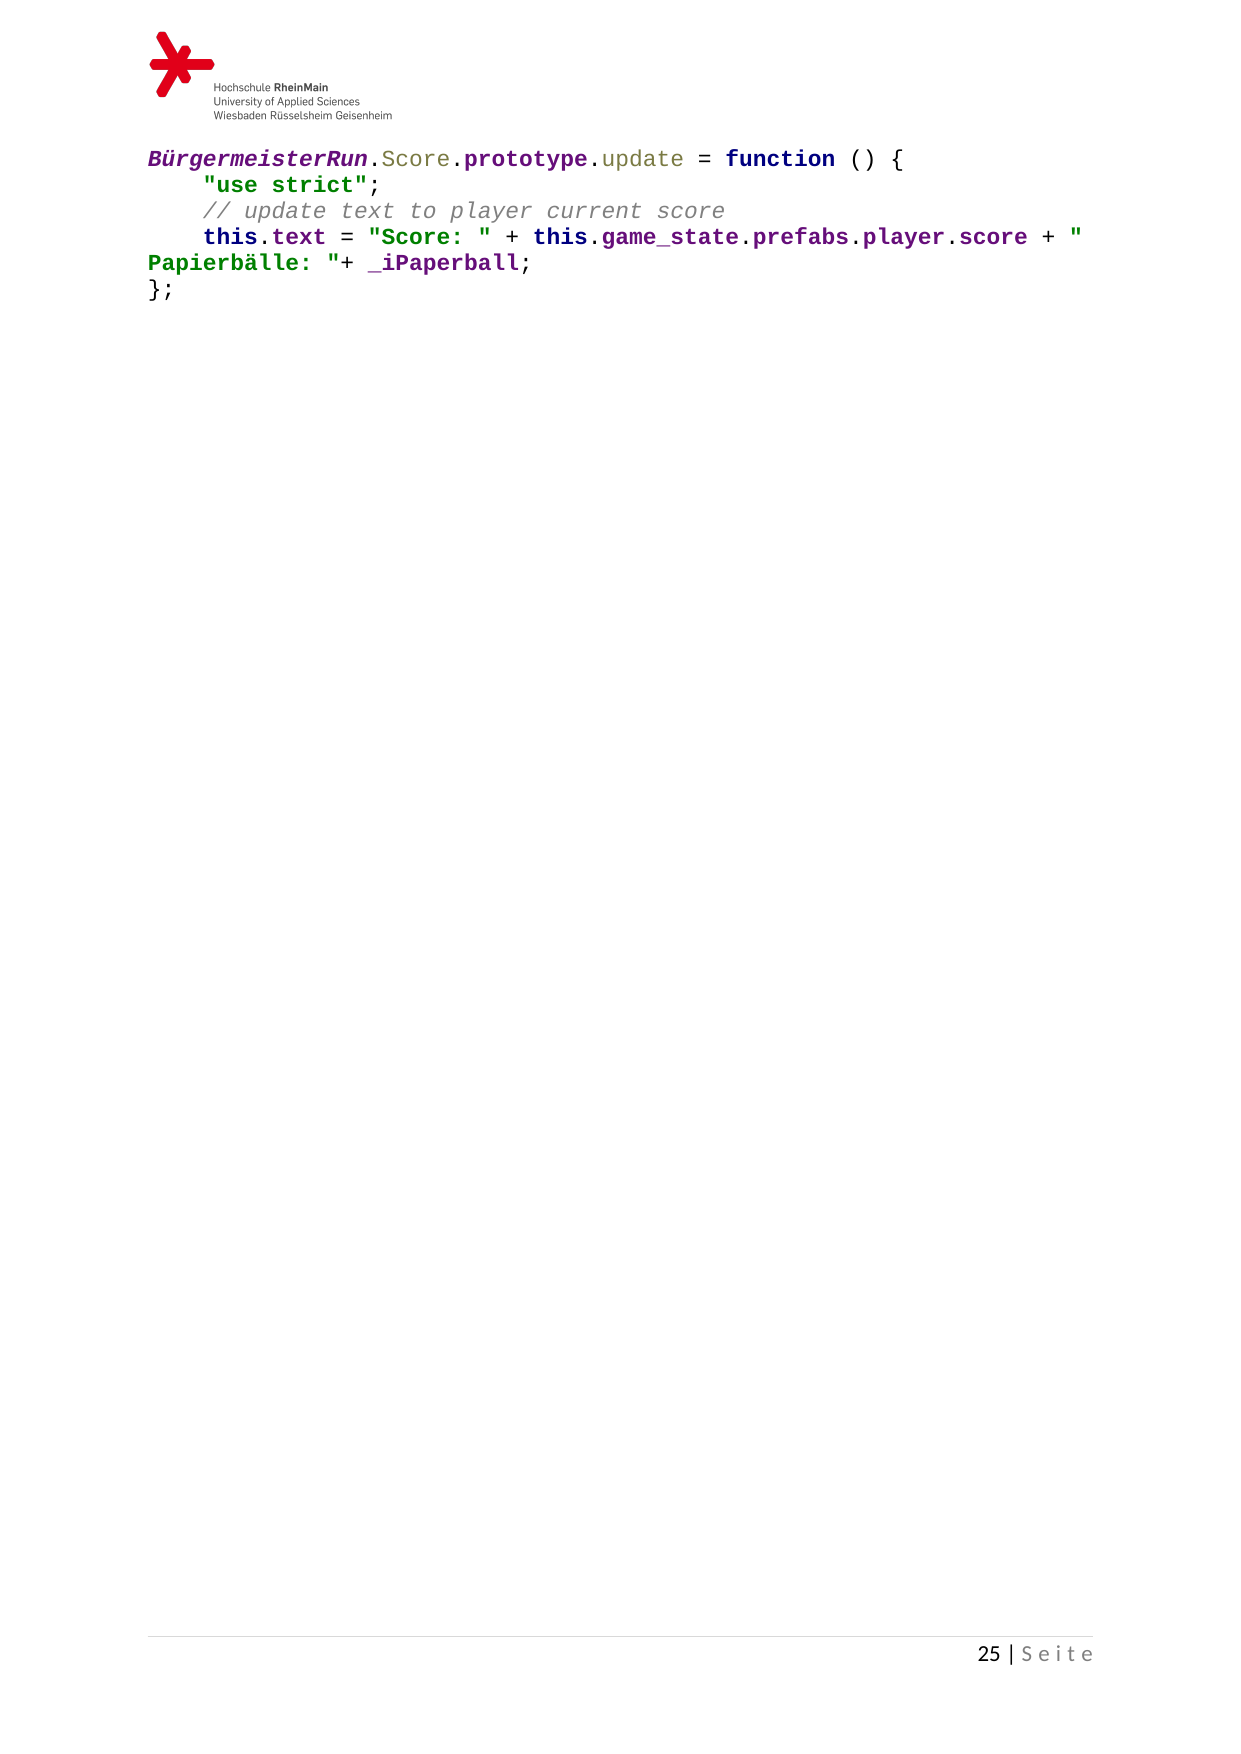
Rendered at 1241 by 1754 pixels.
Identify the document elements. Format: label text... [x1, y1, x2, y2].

picture [147, 29, 394, 122]
text BürgermeisterRun.Score.prototype.update = function () { "use strict"; // update text to player current score this.text = "Score: " + this.game_state.prefabs.player.score + " Papierbälle: "+ _iPaperball; }; [148, 148, 1093, 303]
